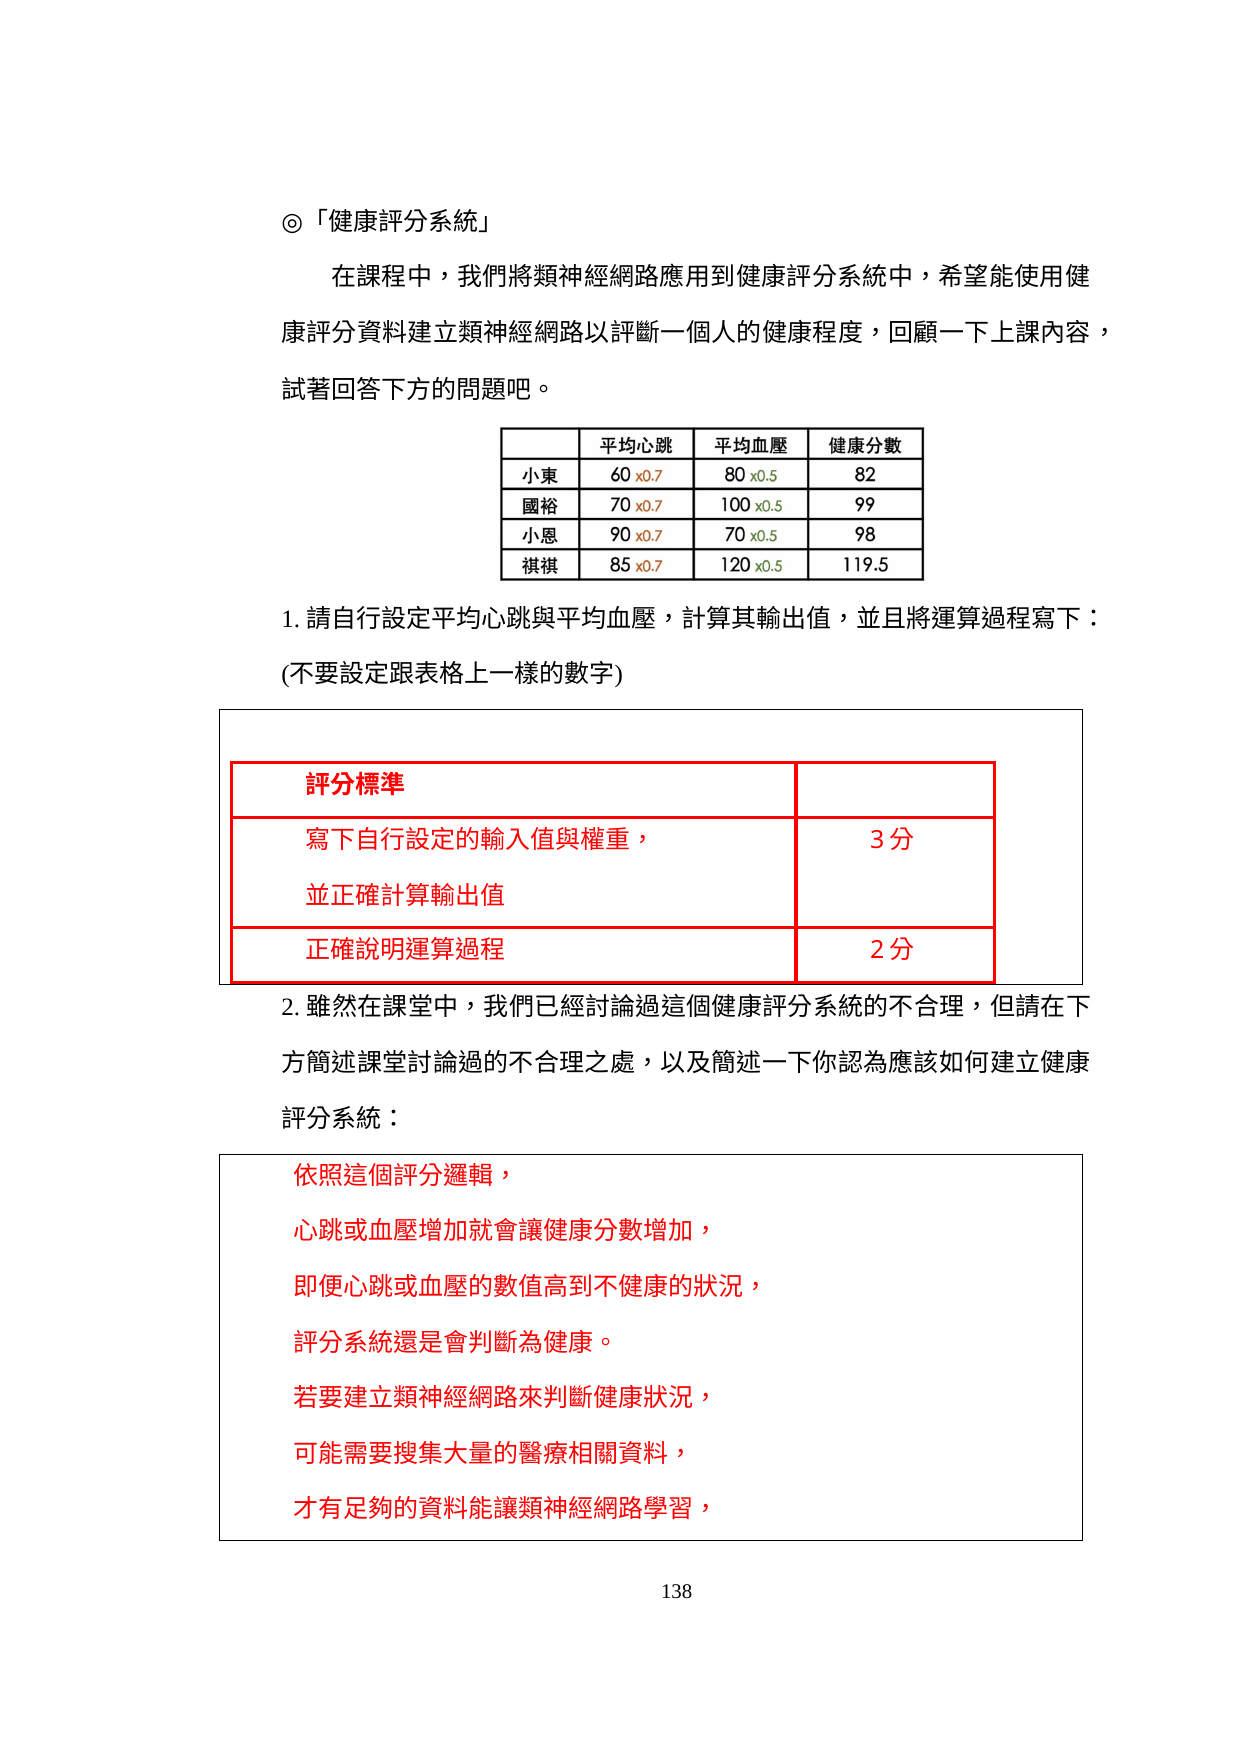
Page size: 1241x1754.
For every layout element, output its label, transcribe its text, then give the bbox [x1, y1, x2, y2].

text 1. 請自行設定平均心跳與平均血壓，計算其輸出值，並且將運算過程寫下： [281, 597, 1092, 635]
text ◎「健康評分系統」 [281, 202, 1092, 238]
text (不要設定跟表格上一樣的數字) [281, 653, 1092, 691]
picture [496, 424, 928, 584]
text 在課程中，我們將類神經網路應用到健康評分系統中，希望能使用健康評分資料建立類神經網路以評斷一個人的健康程度，回顧一下上課內容，試著回答下方的問題吧。 [281, 256, 1092, 406]
text 2. 雖然在課堂中，我們已經討論過這個健康評分系統的不合理，但請在下方簡述課堂討論過的不合理之處，以及簡述一下你認為應該如何建立健康評分系統： [281, 985, 1092, 1135]
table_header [220, 1155, 1082, 1540]
table_header [220, 710, 1082, 984]
